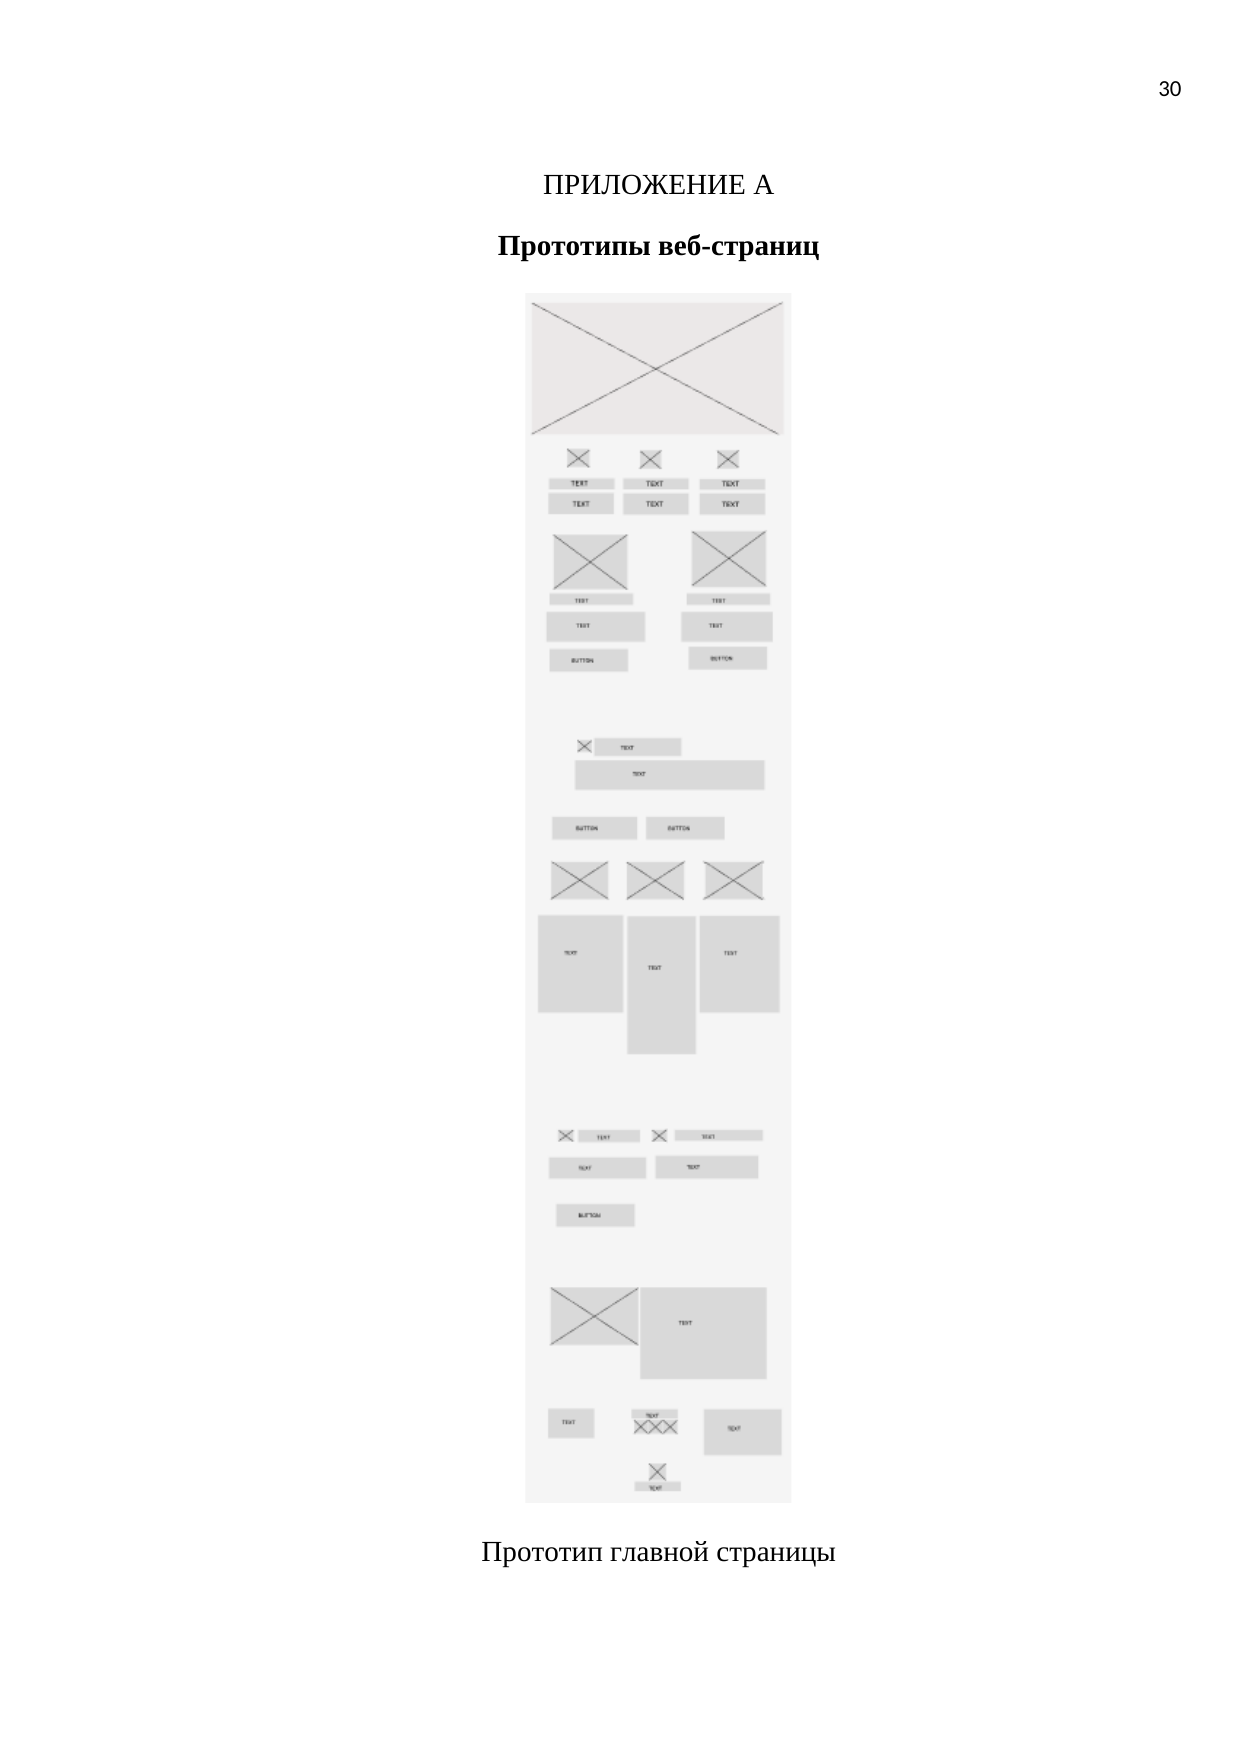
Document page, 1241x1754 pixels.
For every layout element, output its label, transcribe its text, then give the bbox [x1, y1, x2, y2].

picture [525, 293, 792, 1503]
text Прототип главной страницы [136, 1534, 1181, 1567]
text Прототипы веб-страниц [136, 228, 1181, 262]
subtitle ПРИЛОЖЕНИЕ А [136, 167, 1181, 201]
